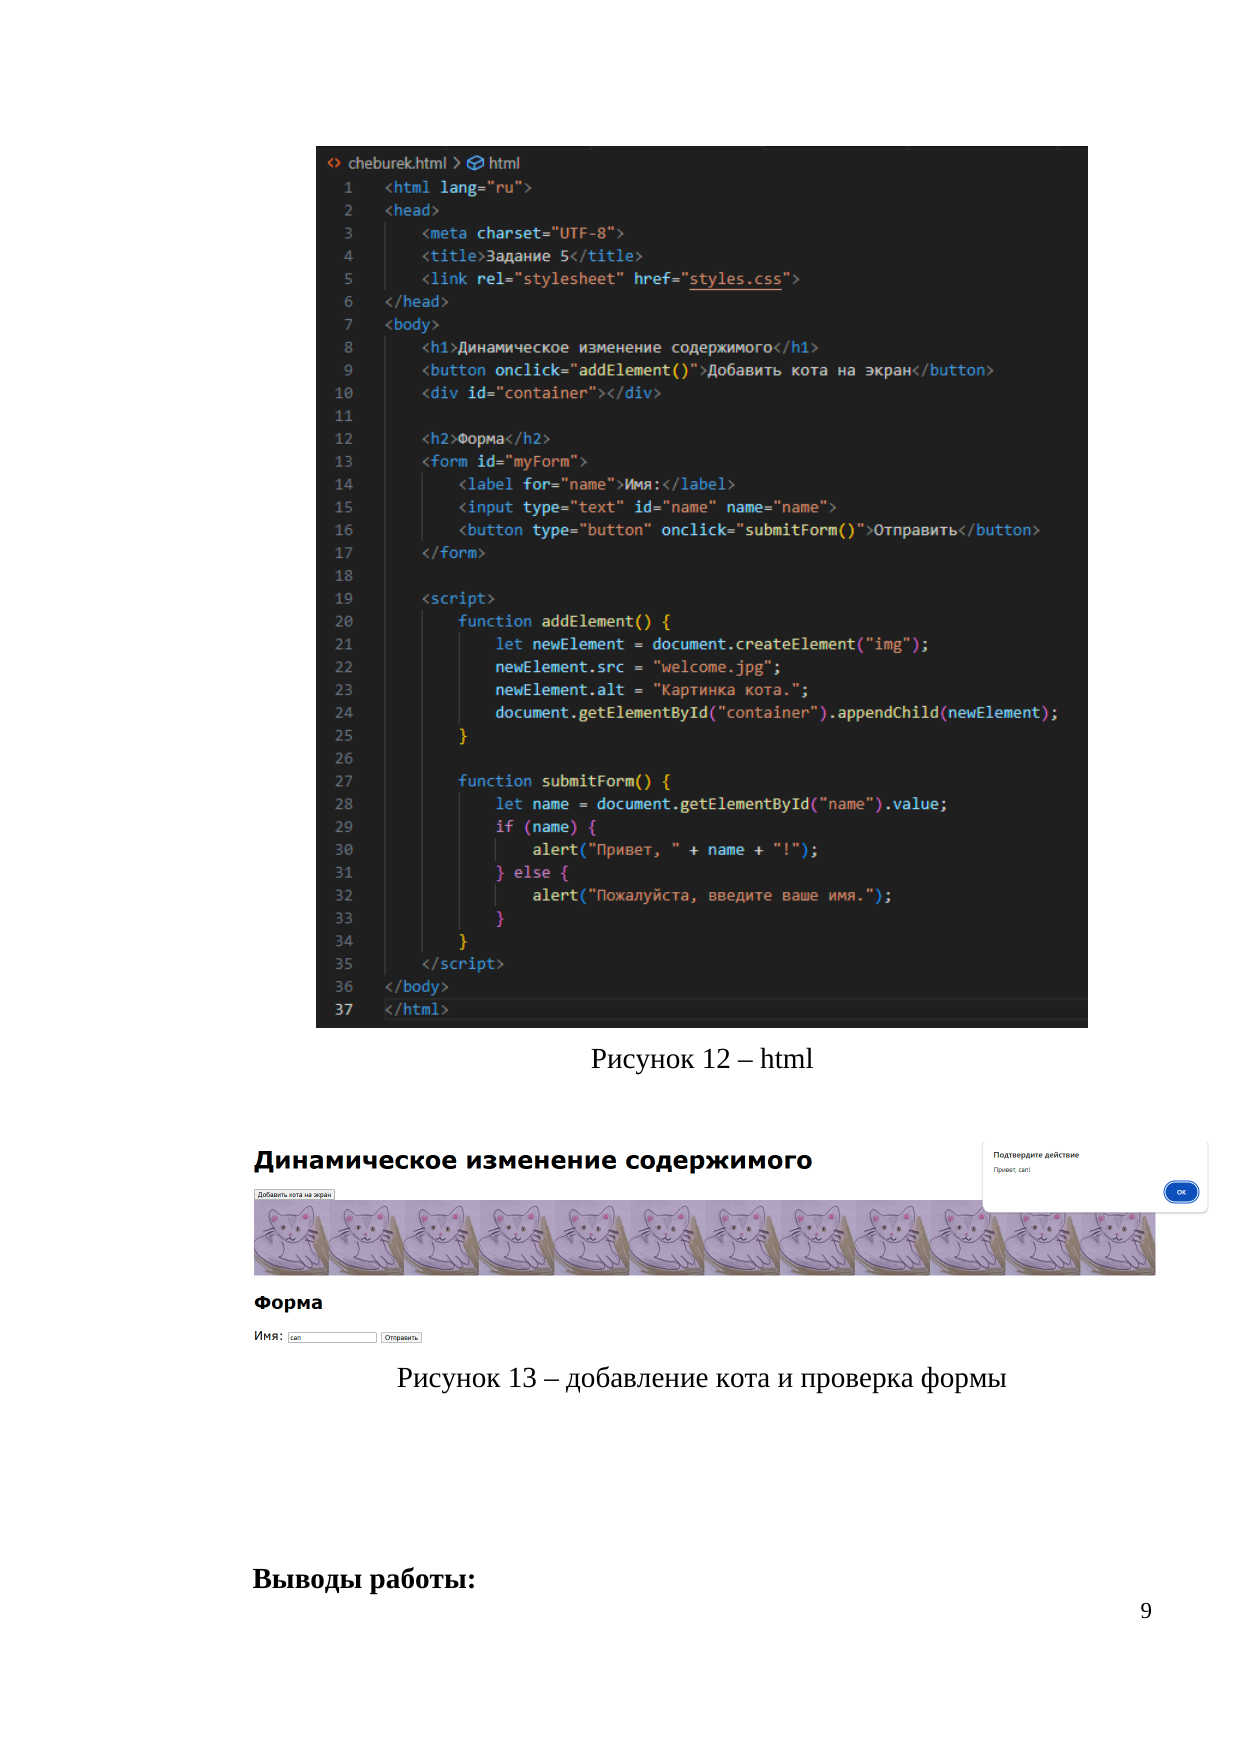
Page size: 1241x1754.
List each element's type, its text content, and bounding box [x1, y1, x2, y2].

text Рисунок 13 – добавление кота и проверка формы [177, 1360, 1152, 1393]
picture [252, 1142, 1227, 1346]
picture [316, 146, 1088, 1028]
text Выводы работы: [177, 1561, 1152, 1594]
text Рисунок 12 – html [177, 1041, 1152, 1075]
